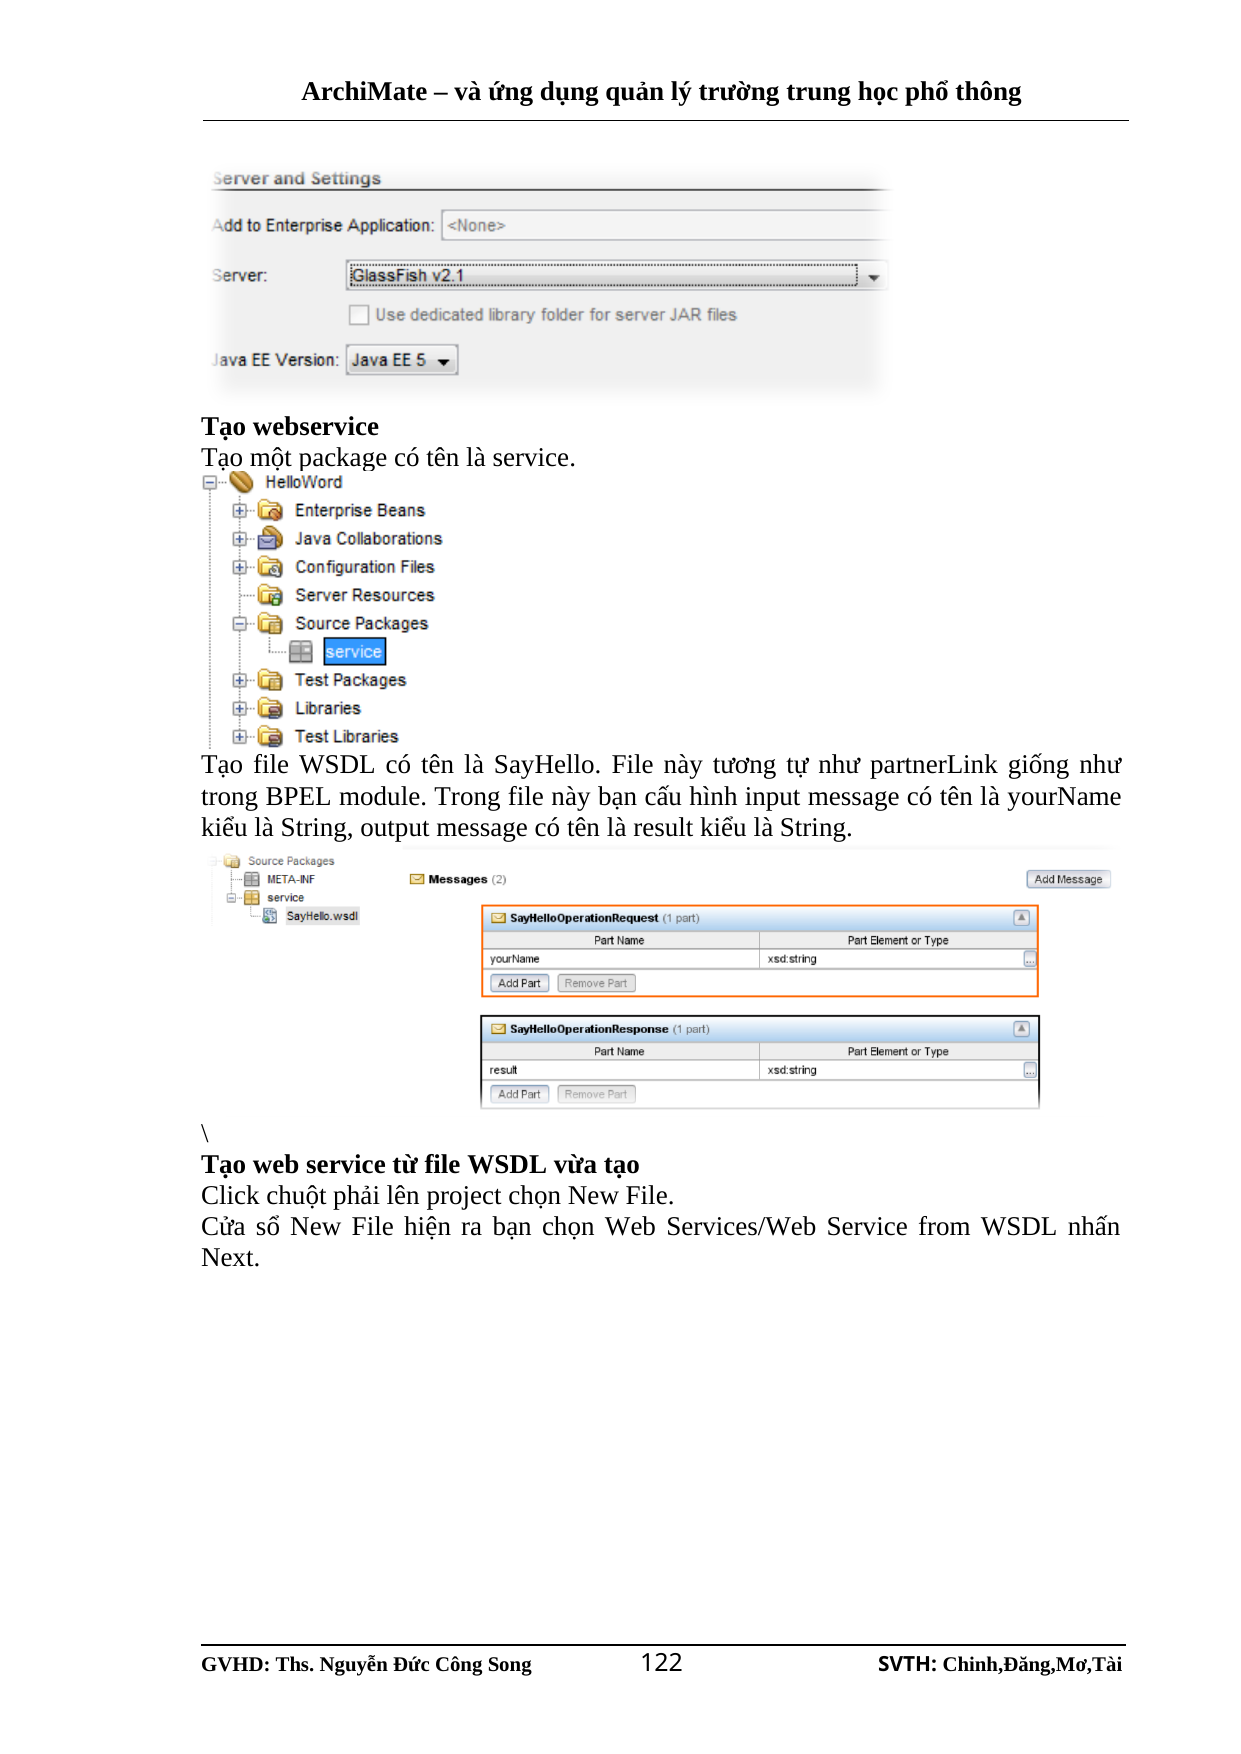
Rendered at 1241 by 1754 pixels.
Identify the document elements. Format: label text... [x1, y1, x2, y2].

picture [232, 188, 867, 381]
text Tạo web service từ file WSDL vừa tạo [201, 1148, 1122, 1179]
picture [200, 471, 512, 749]
text Click chuột phải lên project chọn New File. [201, 1179, 1122, 1210]
text Tạo một package có tên là service. [201, 441, 1122, 472]
text Cửa sổ New File hiện ra bạn chọn Web Services/Web Service from WSDL nhấn Next. [201, 1210, 1122, 1273]
text Tạo webservice [201, 409, 1122, 441]
picture [229, 867, 1100, 1091]
text Tạo file WSDL có tên là SayHello. File này tương tự như partnerLink giống như trong BPEL module. Trong file này bạn cấu hình input message có tên là yourName kiểu là String, output message có tên là result kiểu là String. [201, 748, 1122, 842]
